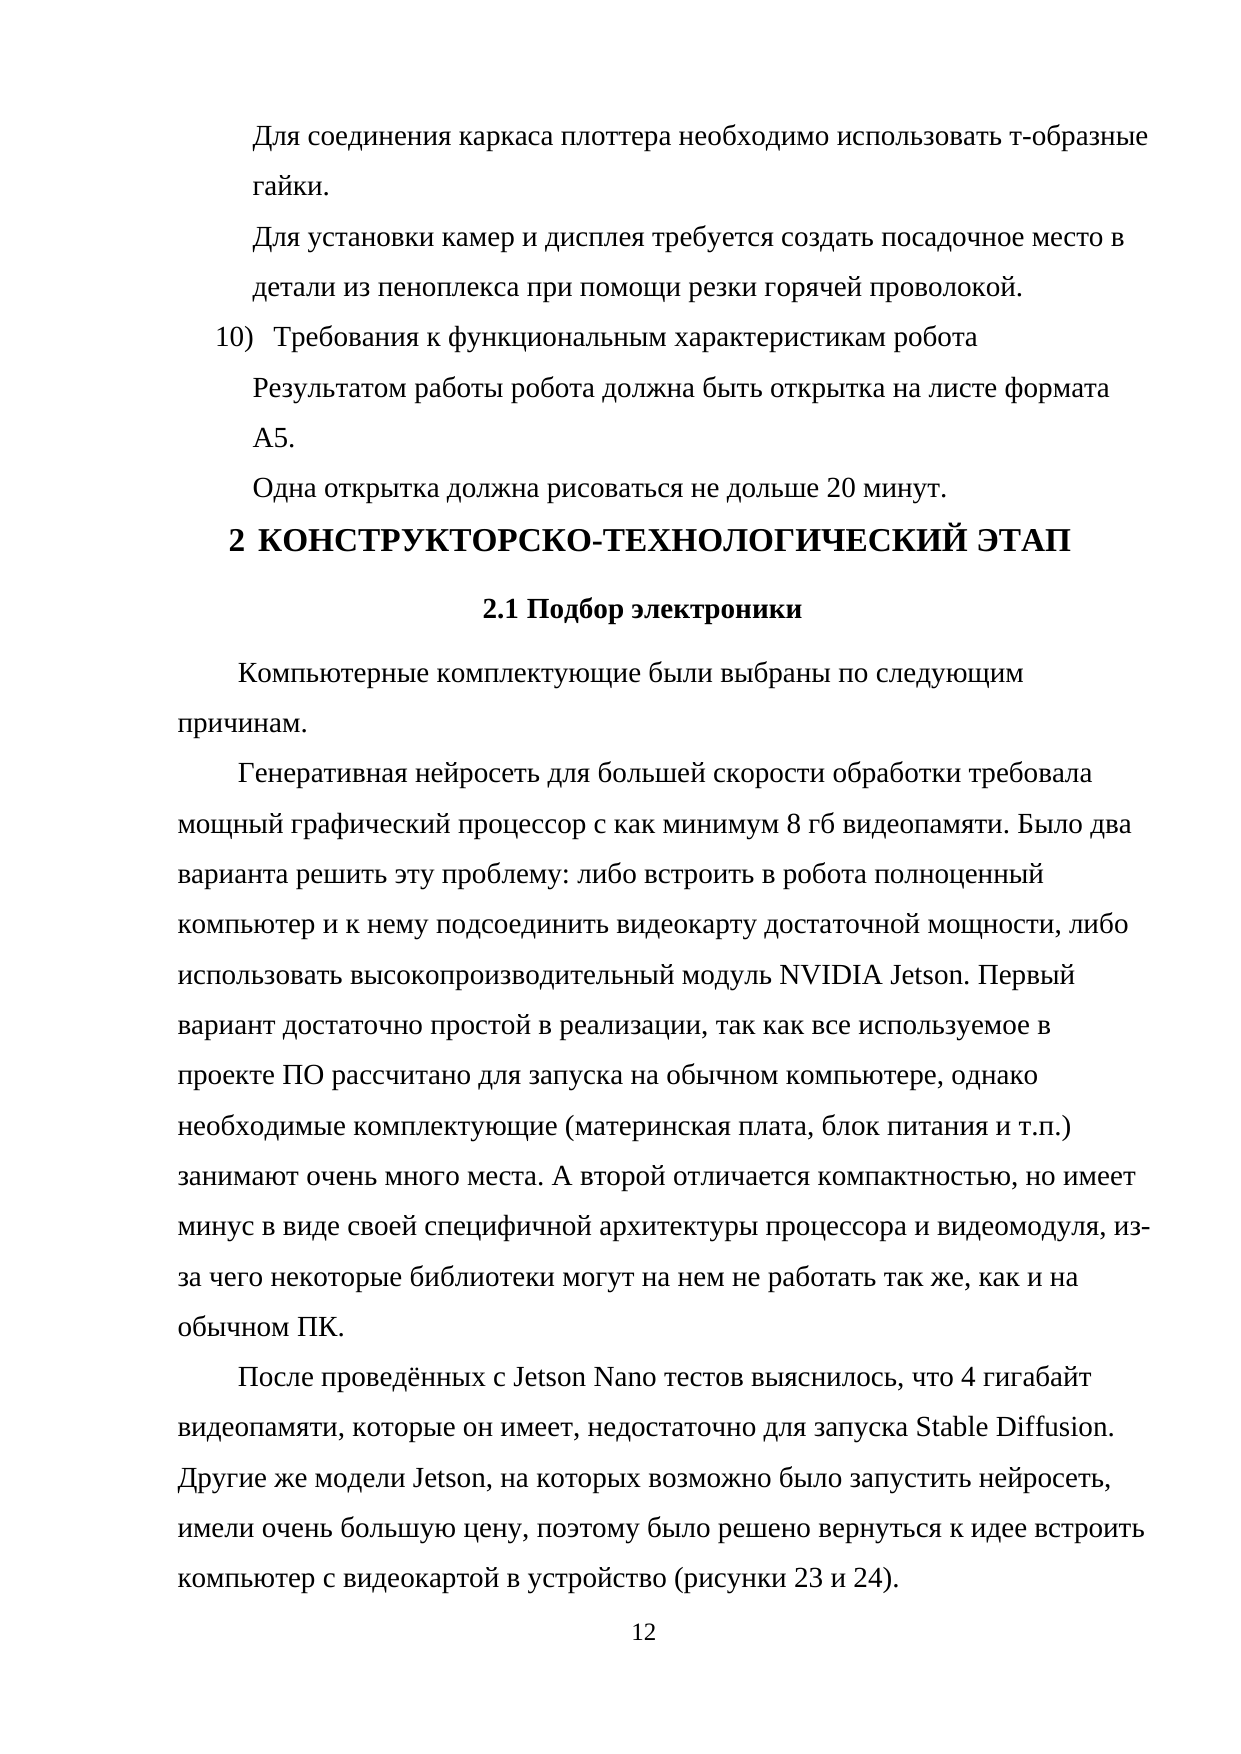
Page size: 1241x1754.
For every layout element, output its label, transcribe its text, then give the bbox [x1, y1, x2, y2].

list Результатом работы робота должна быть открытка на листе формата А5. [252, 370, 1152, 453]
list Одна открытка должна рисоваться не дольше 20 минут. [252, 470, 1152, 504]
text Генеративная нейросеть для большей скорости обработки требовала мощный графический процессор с как минимум 8 гб видеопамяти. Было два варианта решить эту проблему: либо встроить в робота полноценный компьютер и к нему подсоединить видеокарту достаточной мощности, либо использовать высокопроизводительный модуль NVIDIA Jetson. Первый вариант достаточно простой в реализации, так как все используемое в проекте ПО рассчитано для запуска на обычном компьютере, однако необходимые комплектующие (материнская плата, блок питания и т.п.) занимают очень много места. А второй отличается компактностью, но имеет минус в виде своей специфичной архитектуры процессора и видеомодуля, из-за чего некоторые библиотеки могут на нем не работать так же, как и на обычном ПК. [177, 756, 1152, 1342]
list Для установки камер и дисплея требуется создать посадочное место в детали из пеноплекса при помощи резки горячей проволокой. [252, 219, 1152, 303]
list Для соединения каркаса плоттера необходимо использовать т-образные гайки. [252, 118, 1152, 202]
text Компьютерные комплектующие были выбраны по следующим причинам. [177, 655, 1152, 739]
subtitle КОНСТРУКТОРСКО-ТЕХНОЛОГИЧЕСКИЙ ЭТАП [148, 521, 1152, 559]
list Требования к функциональным характеристикам робота [215, 319, 1152, 353]
subtitle Подбор электроники [133, 591, 1152, 625]
text После проведённых с Jetson Nano тестов выяснилось, что 4 гигабайт видеопамяти, которые он имеет, недостаточно для запуска Stable Diffusion. Другие же модели Jetson, на которых возможно было запустить нейросеть, имели очень большую цену, поэтому было решено вернуться к идее встроить компьютер с видеокартой в устройство (рисунки 23 и 24). [177, 1359, 1152, 1594]
